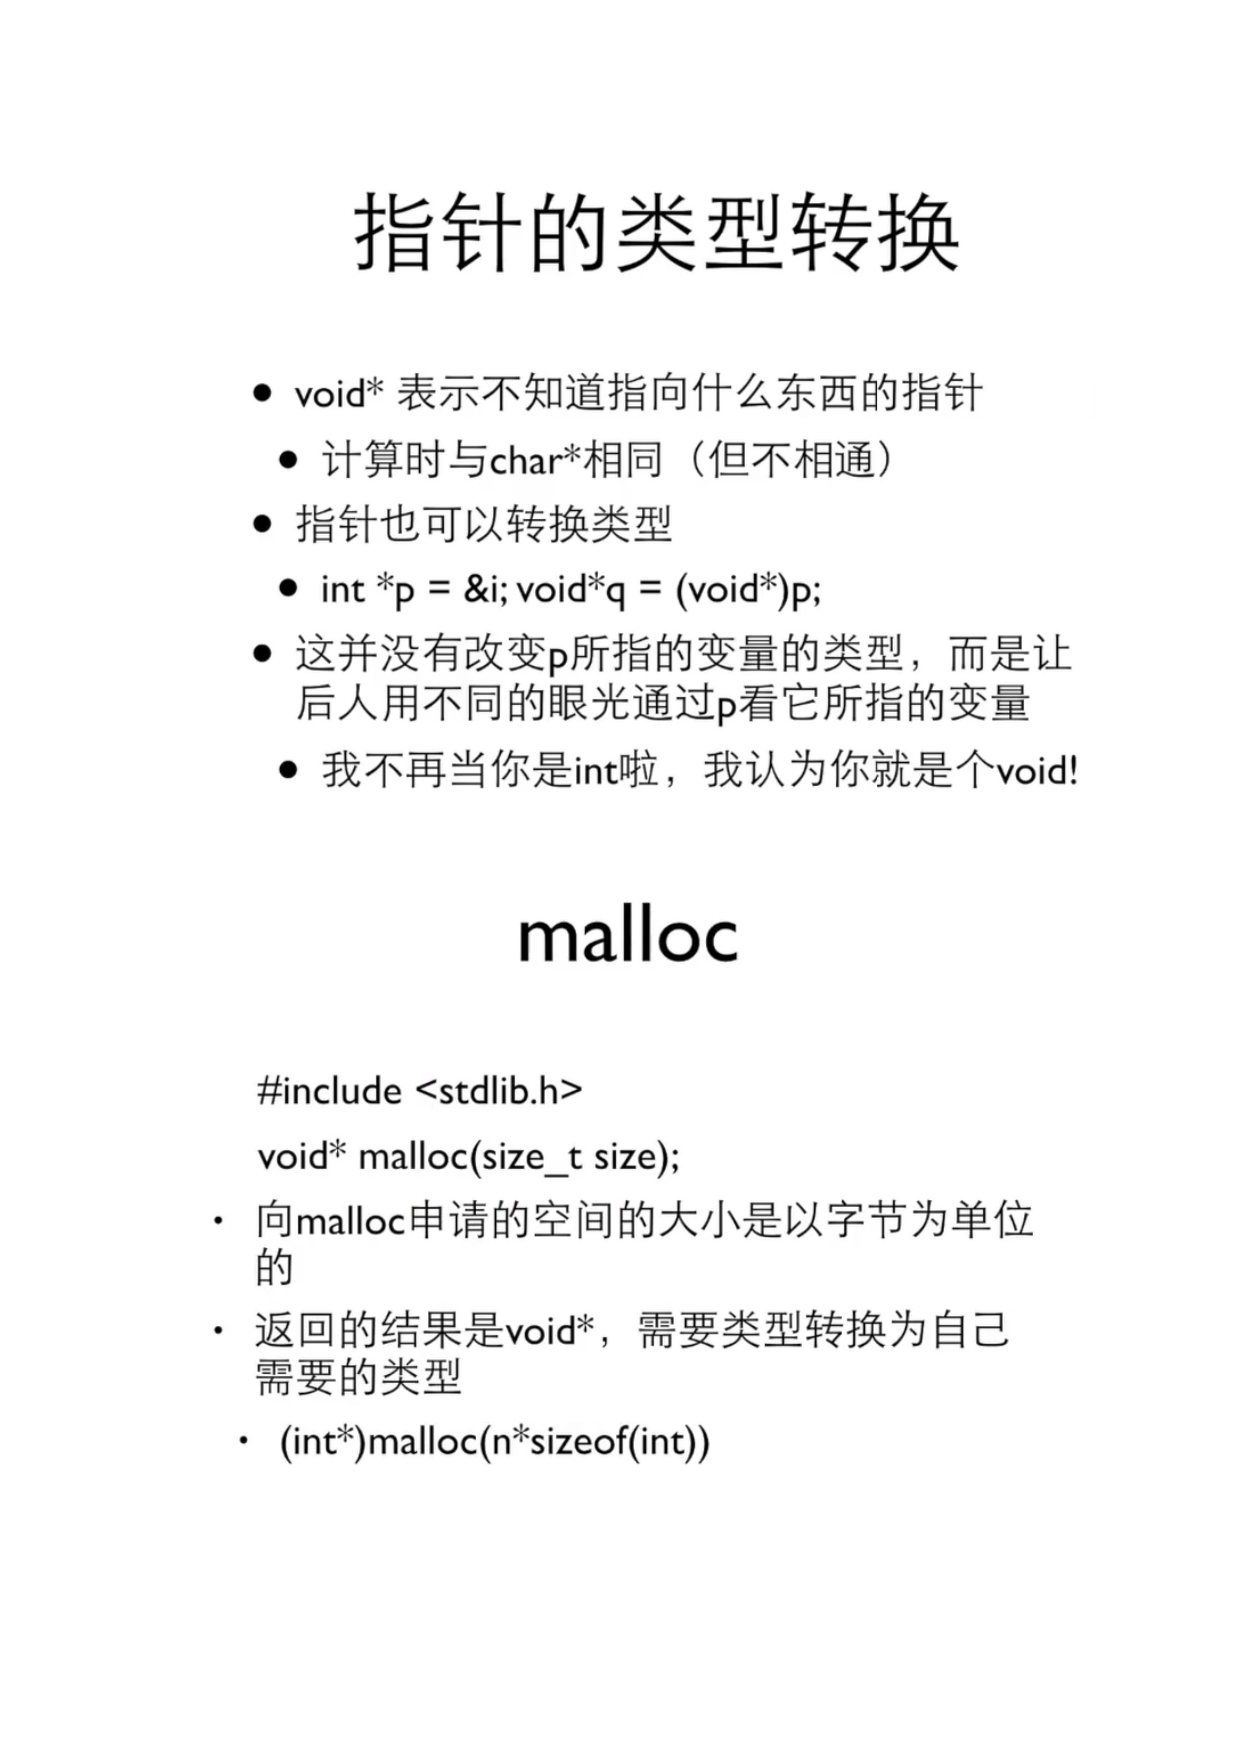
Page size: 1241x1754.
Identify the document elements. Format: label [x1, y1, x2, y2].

picture [187, 877, 1053, 1530]
picture [231, 162, 1097, 859]
